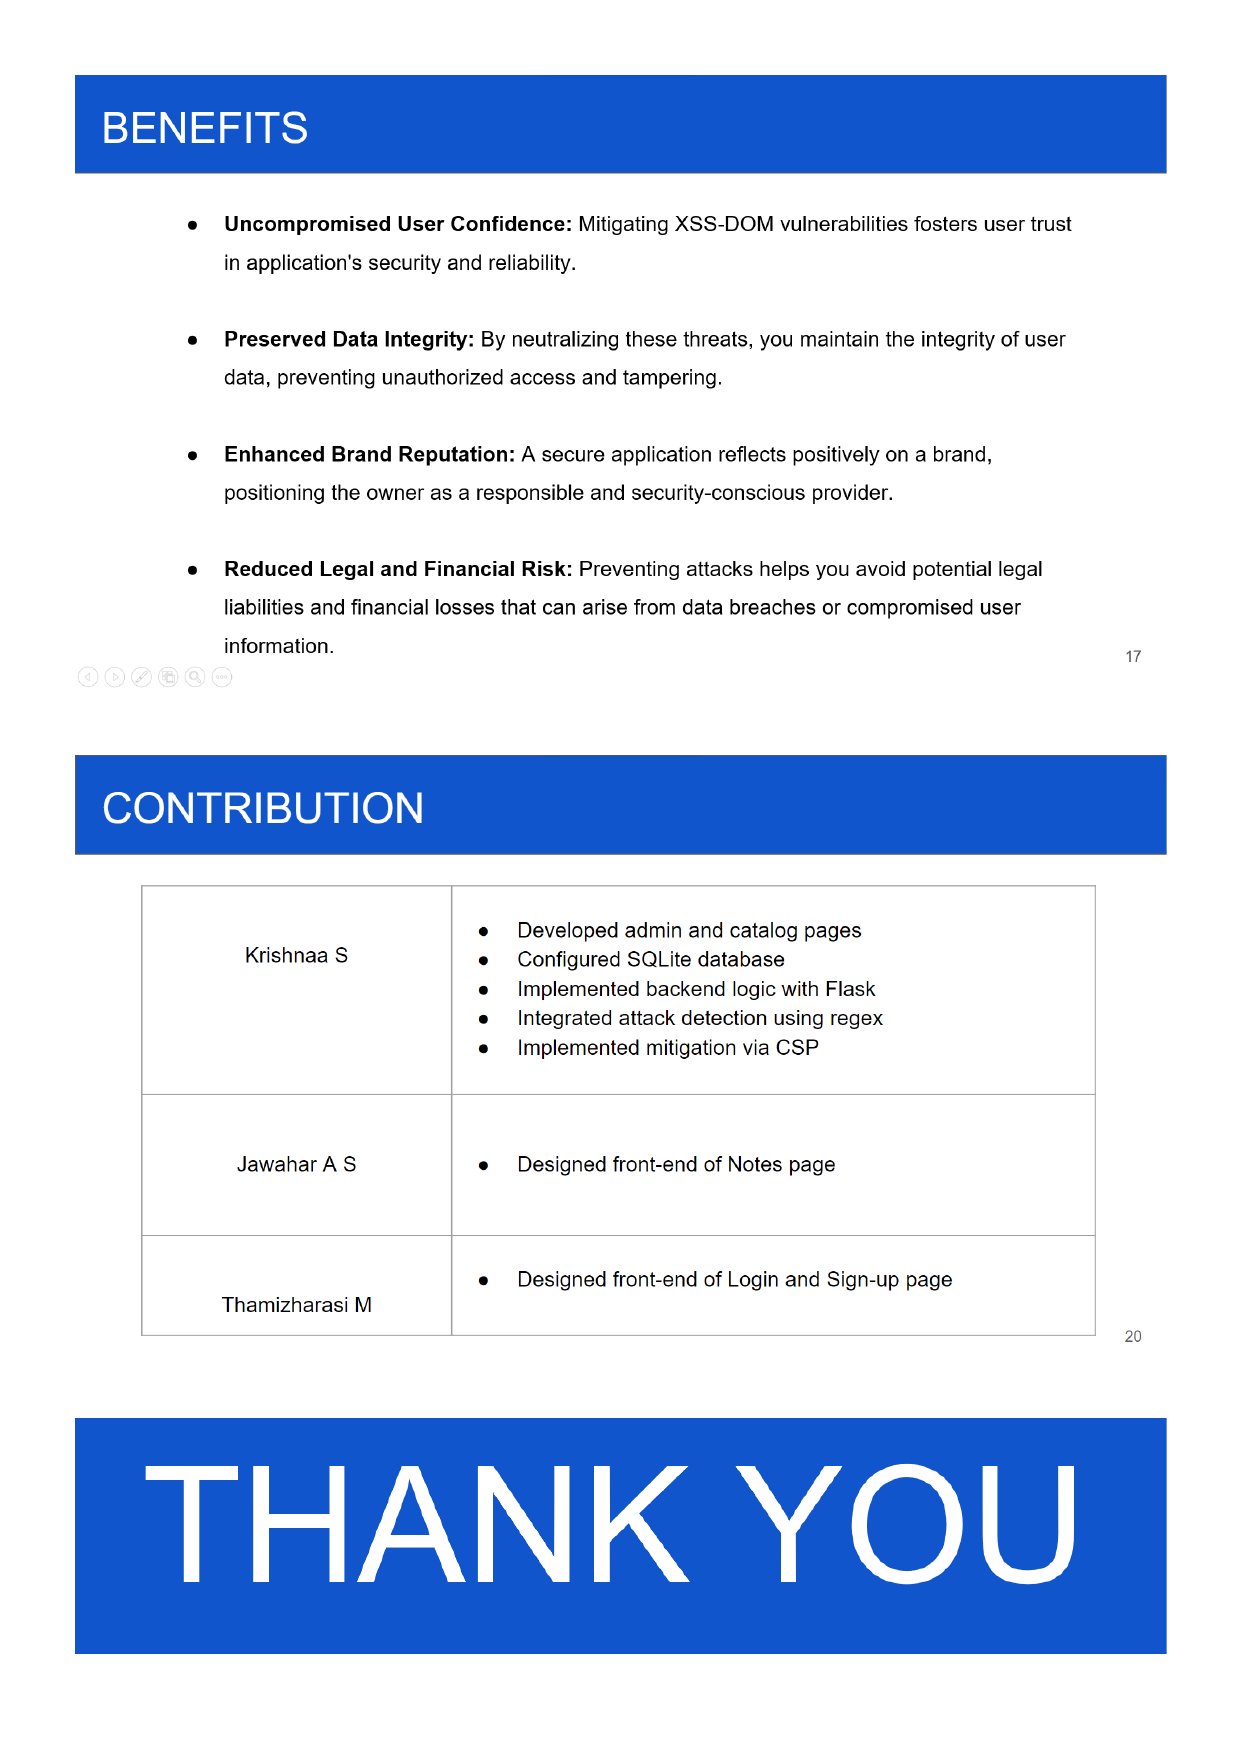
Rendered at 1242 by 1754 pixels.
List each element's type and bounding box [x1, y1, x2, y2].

picture [75, 1418, 1167, 1654]
picture [75, 755, 1167, 1370]
picture [75, 75, 1167, 690]
